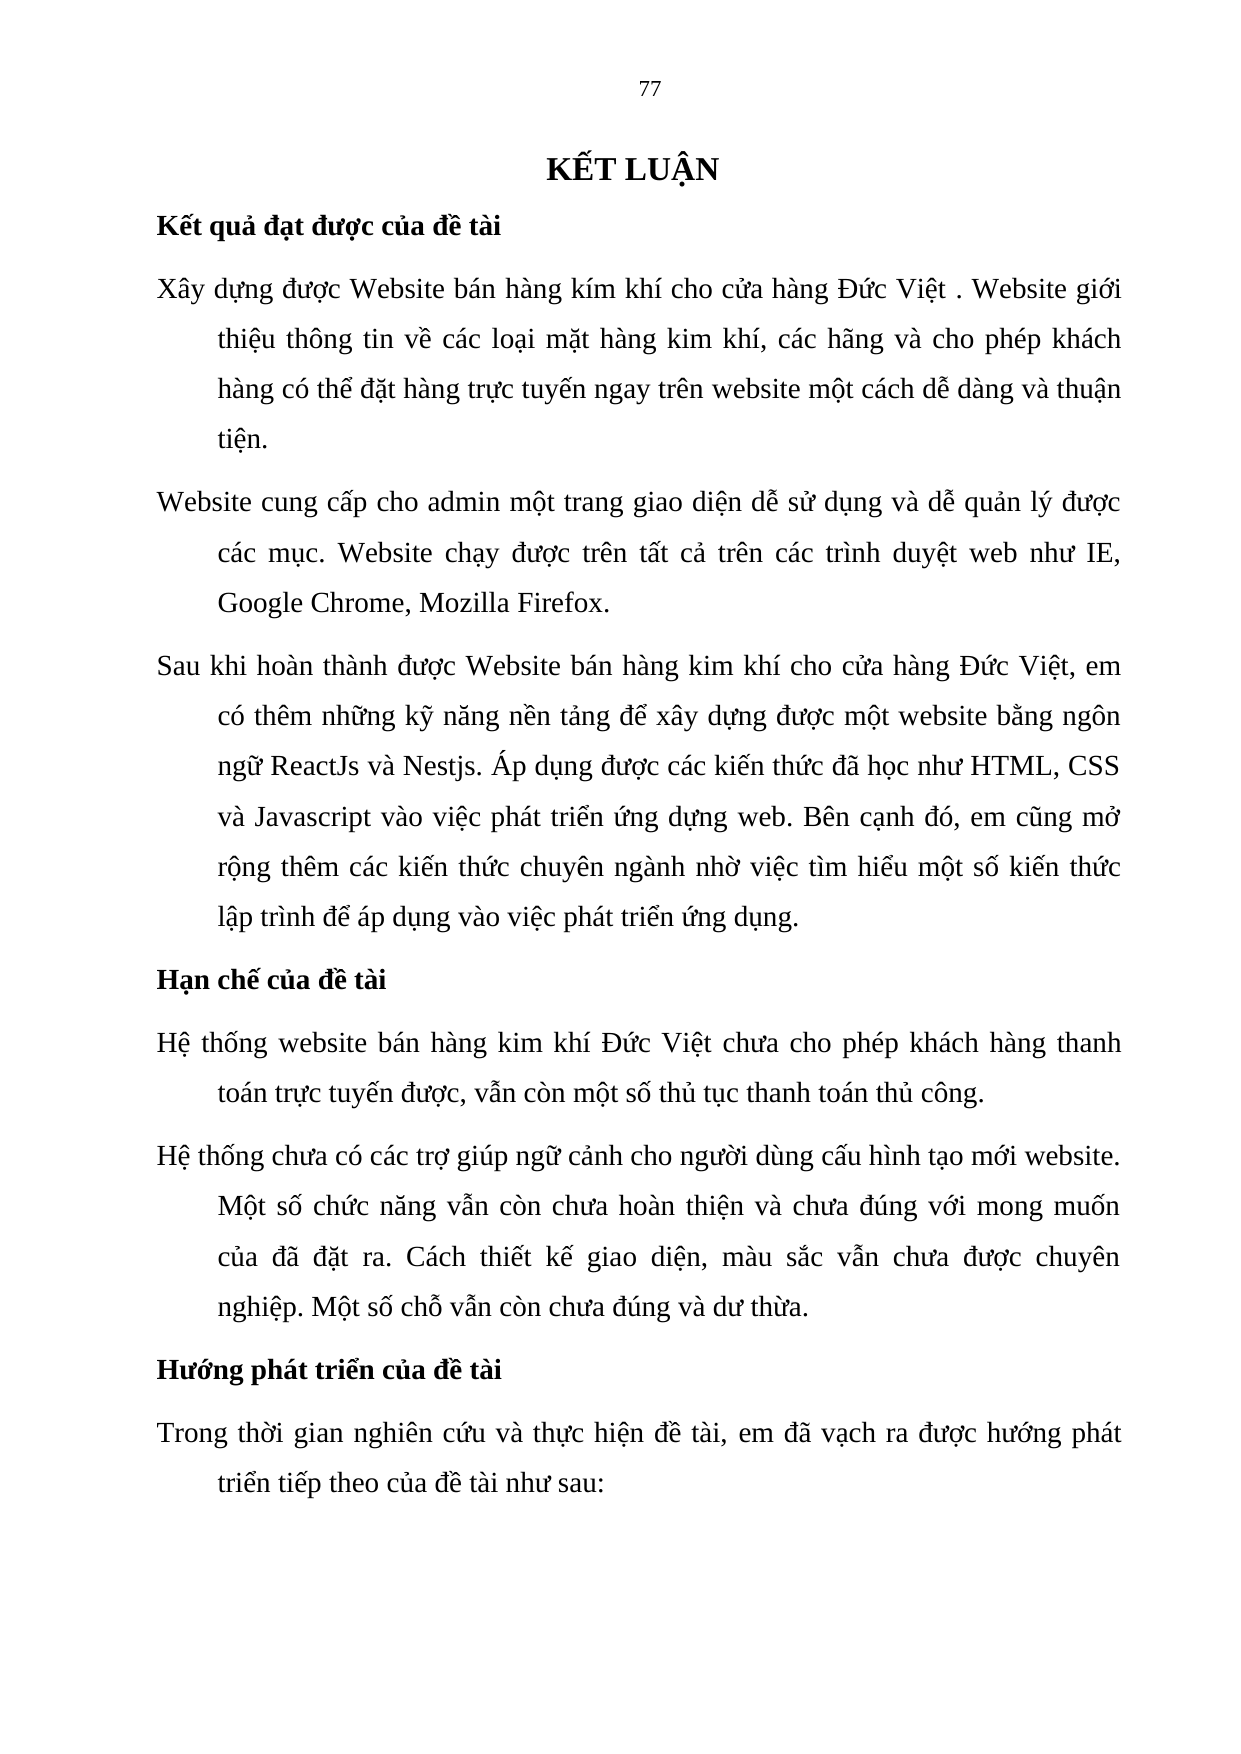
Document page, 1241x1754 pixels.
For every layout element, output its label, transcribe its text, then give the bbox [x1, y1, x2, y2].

text Trong thời gian nghiên cứu và thực hiện đề tài, em đã vạch ra được hướng phát triển tiếp theo của đề tài như sau: [156, 1415, 1122, 1499]
text Website cung cấp cho admin một trang giao diện dễ sử dụng và dễ quản lý được các mục. Website chạy được trên tất cả trên các trình duyệt web như IE, Google Chrome, Mozilla Firefox. [156, 484, 1122, 619]
text Kết quả đạt được của đề tài [156, 208, 1122, 241]
text Hạn chế của đề tài [156, 962, 1122, 996]
text Xây dựng được Website bán hàng kím khí cho cửa hàng Đức Việt . Website giới thiệu thông tin về các loại mặt hàng kim khí, các hãng và cho phép khách hàng có thể đặt hàng trực tuyến ngay trên website một cách dễ dàng và thuận tiện. [156, 271, 1122, 455]
text Hệ thống chưa có các trợ giúp ngữ cảnh cho người dùng cấu hình tạo mới website. Một số chức năng vẫn còn chưa hoàn thiện và chưa đúng với mong muốn của đã đặt ra. Cách thiết kế giao diện, màu sắc vẫn chưa được chuyên nghiệp. Một số chỗ vẫn còn chưa đúng và dư thừa. [156, 1138, 1122, 1323]
text Hệ thống website bán hàng kim khí Đức Việt chưa cho phép khách hàng thanh toán trực tuyến được, vẫn còn một số thủ tục thanh toán thủ công. [156, 1025, 1122, 1109]
text Hướng phát triển của đề tài [156, 1352, 1122, 1386]
text Sau khi hoàn thành được Website bán hàng kim khí cho cửa hàng Đức Việt, em có thêm những kỹ năng nền tảng để xây dựng được một website bằng ngôn ngữ ReactJs và Nestjs. Áp dụng được các kiến thức đã học như HTML, CSS và Javascript vào việc phát triển ứng dựng web. Bên cạnh đó, em cũng mở rộng thêm các kiến thức chuyên ngành nhờ việc tìm hiểu một số kiến thức lập trình để áp dụng vào việc phát triển ứng dụng. [156, 648, 1122, 933]
subtitle KẾT LUẬN [351, 149, 914, 188]
